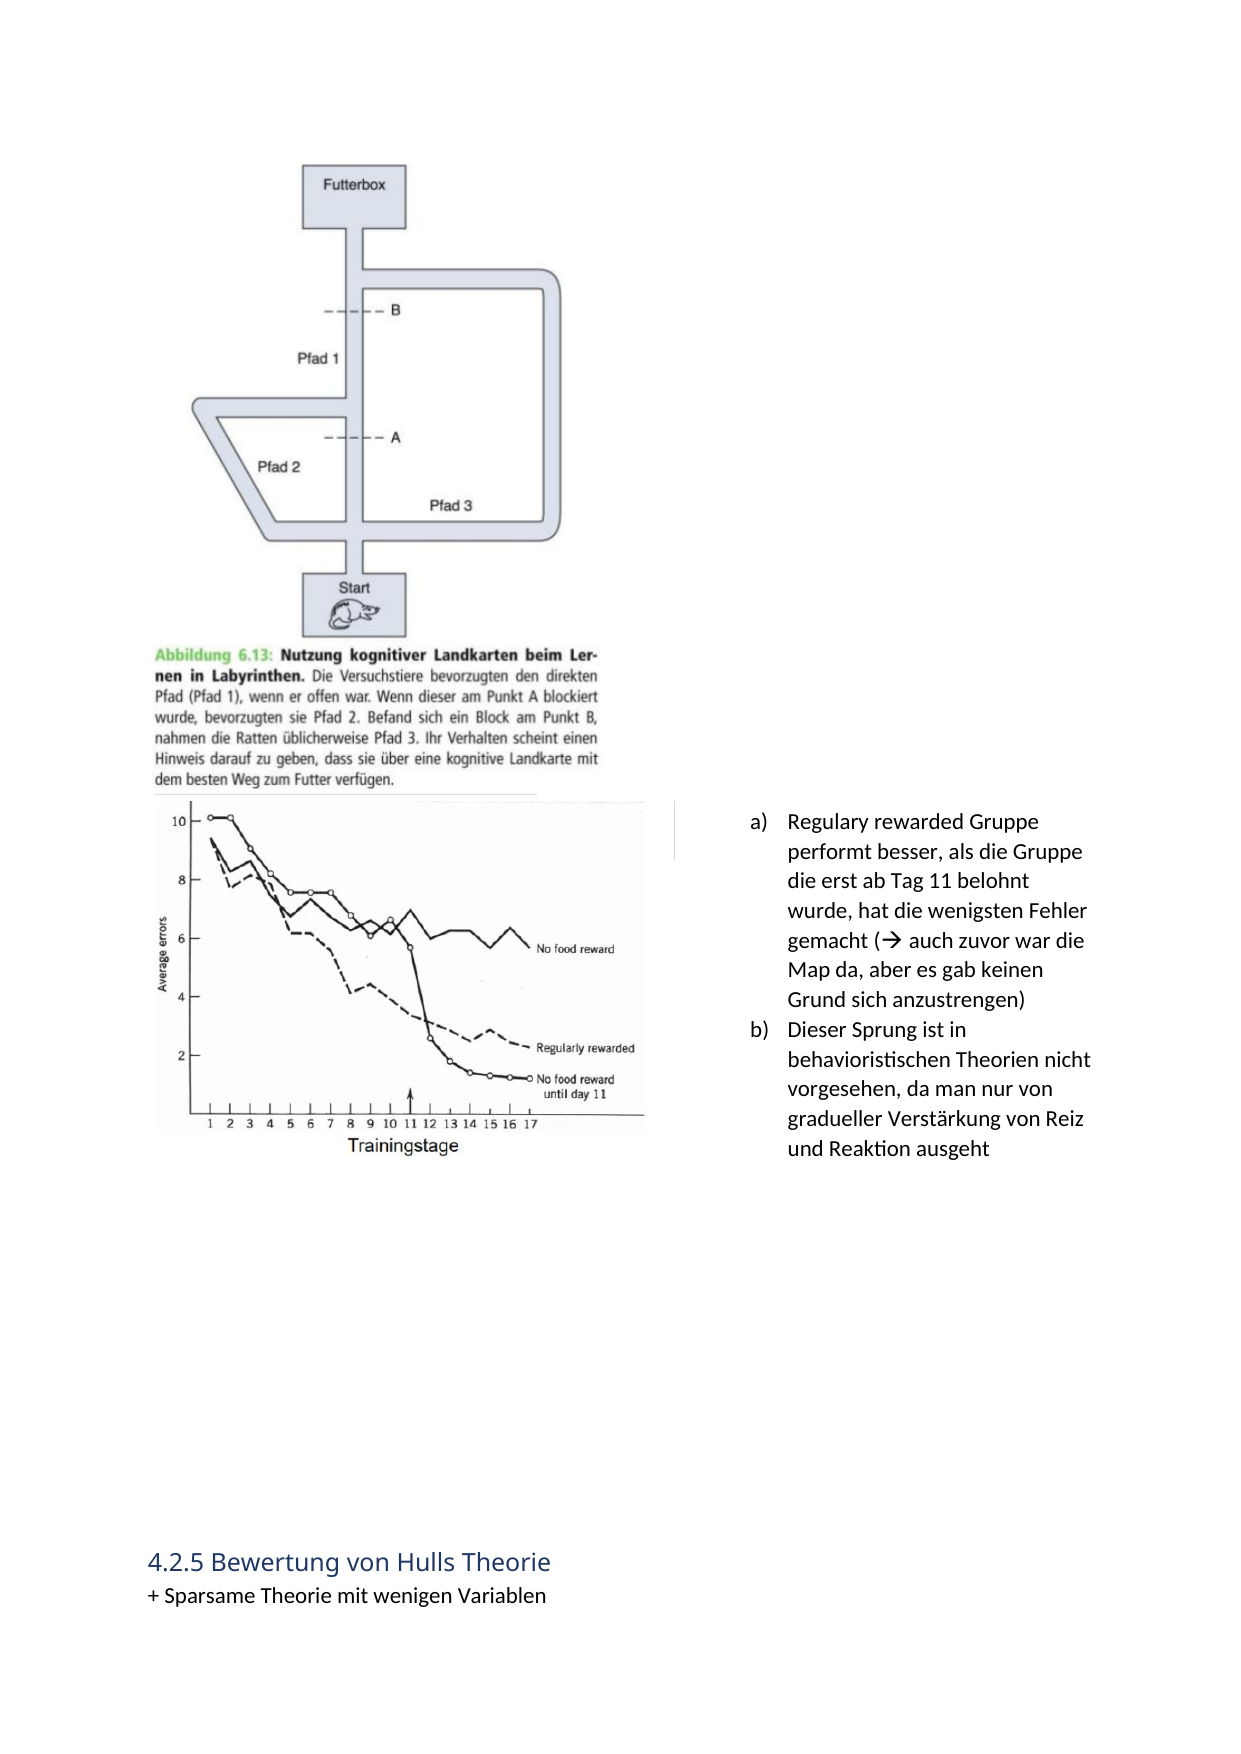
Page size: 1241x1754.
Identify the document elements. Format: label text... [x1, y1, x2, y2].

picture [147, 147, 628, 789]
subtitle 4.2.5 Bewertung von Hulls Theorie [148, 1545, 1093, 1579]
list Dieser Sprung ist in behavioristischen Theorien nicht vorgesehen, da man nur von gradueller Verstärkung von Reiz und Reaktion ausgeht [185, 1015, 1093, 1162]
picture [147, 791, 694, 1161]
text + Sparsame Theorie mit wenigen Variablen [148, 1581, 1093, 1609]
list Regulary rewarded Gruppe performt besser, als die Gruppe die erst ab Tag 11 belohnt wurde, hat die wenigsten Fehler gemacht ( auch zuvor war die Map da, aber es gab keinen Grund sich anzustrengen) [694, 807, 1093, 1013]
